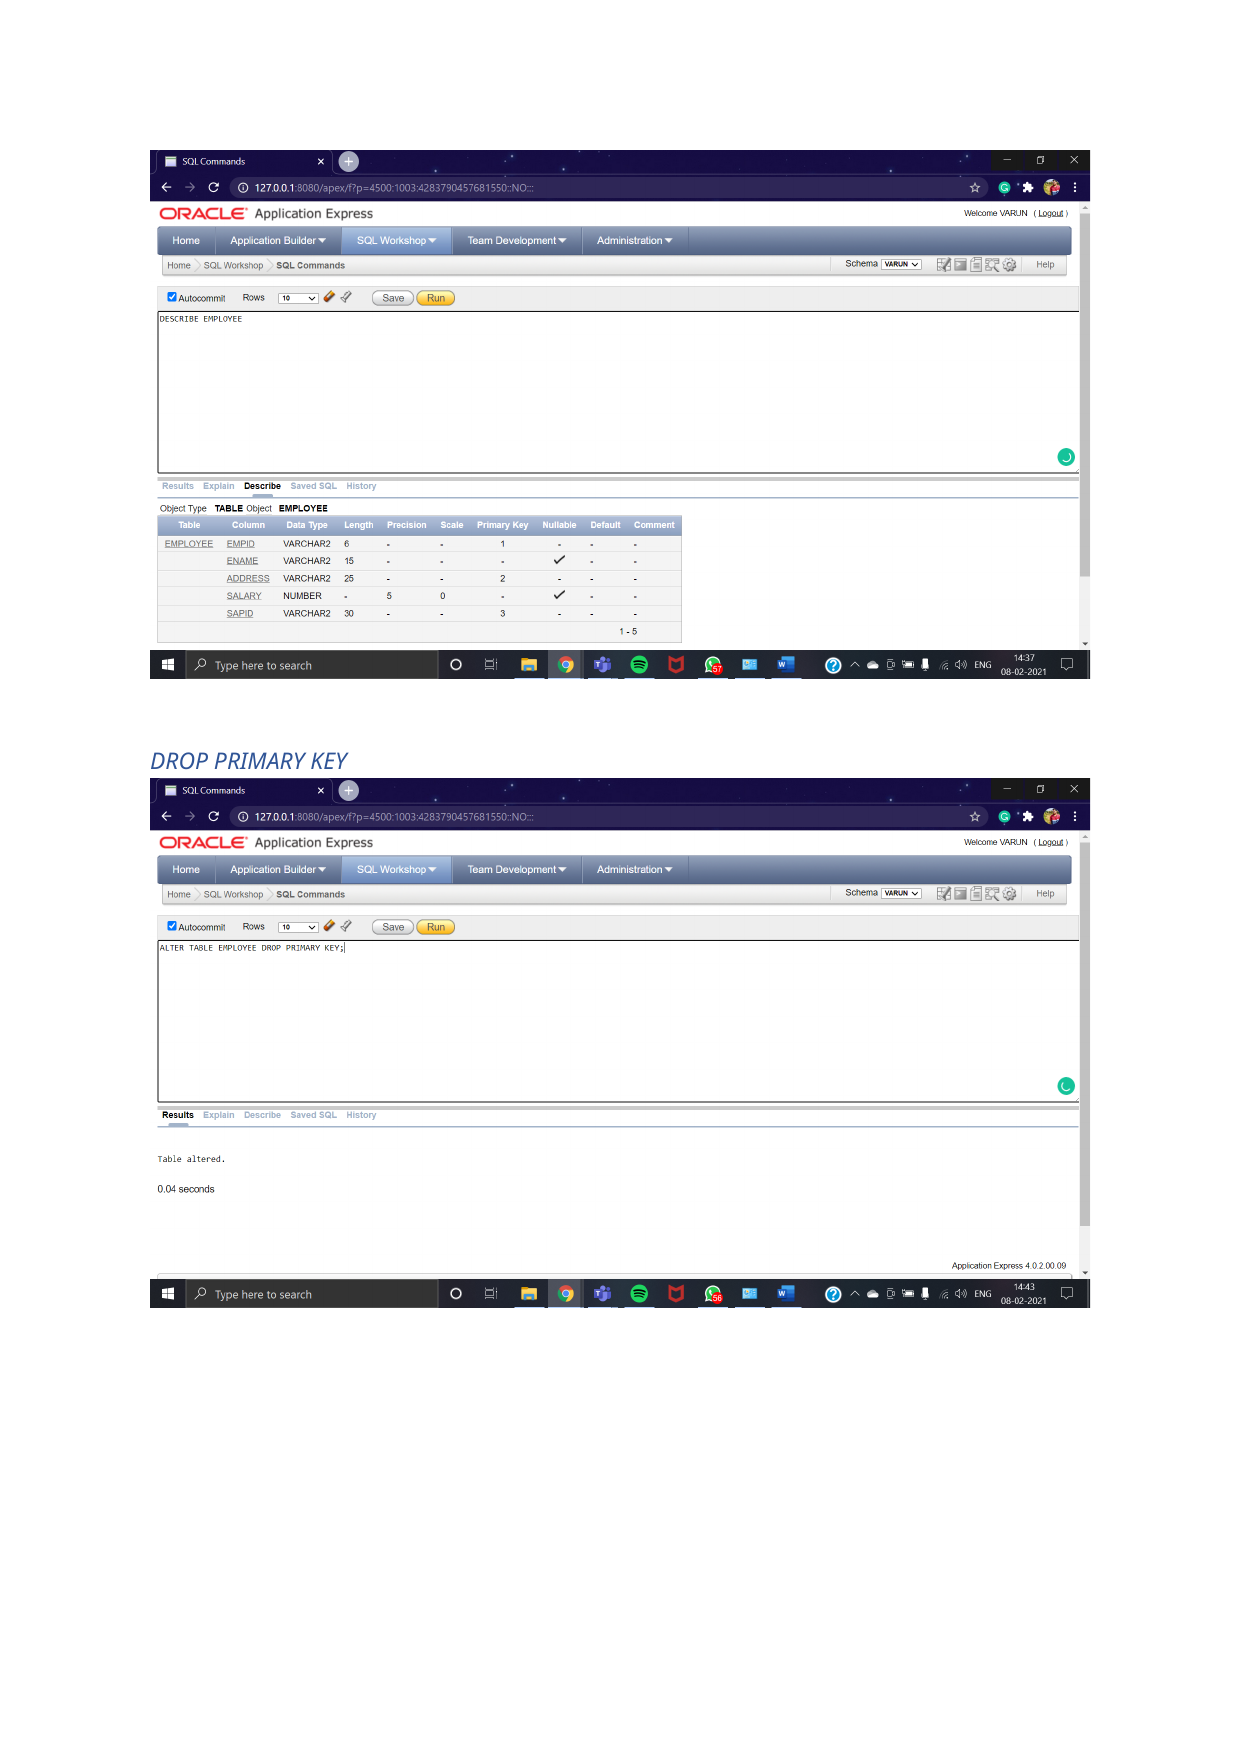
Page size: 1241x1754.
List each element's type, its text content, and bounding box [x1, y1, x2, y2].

picture [150, 778, 1091, 1308]
picture [150, 150, 1091, 679]
subtitle DROP PRIMARY KEY [150, 744, 1090, 776]
